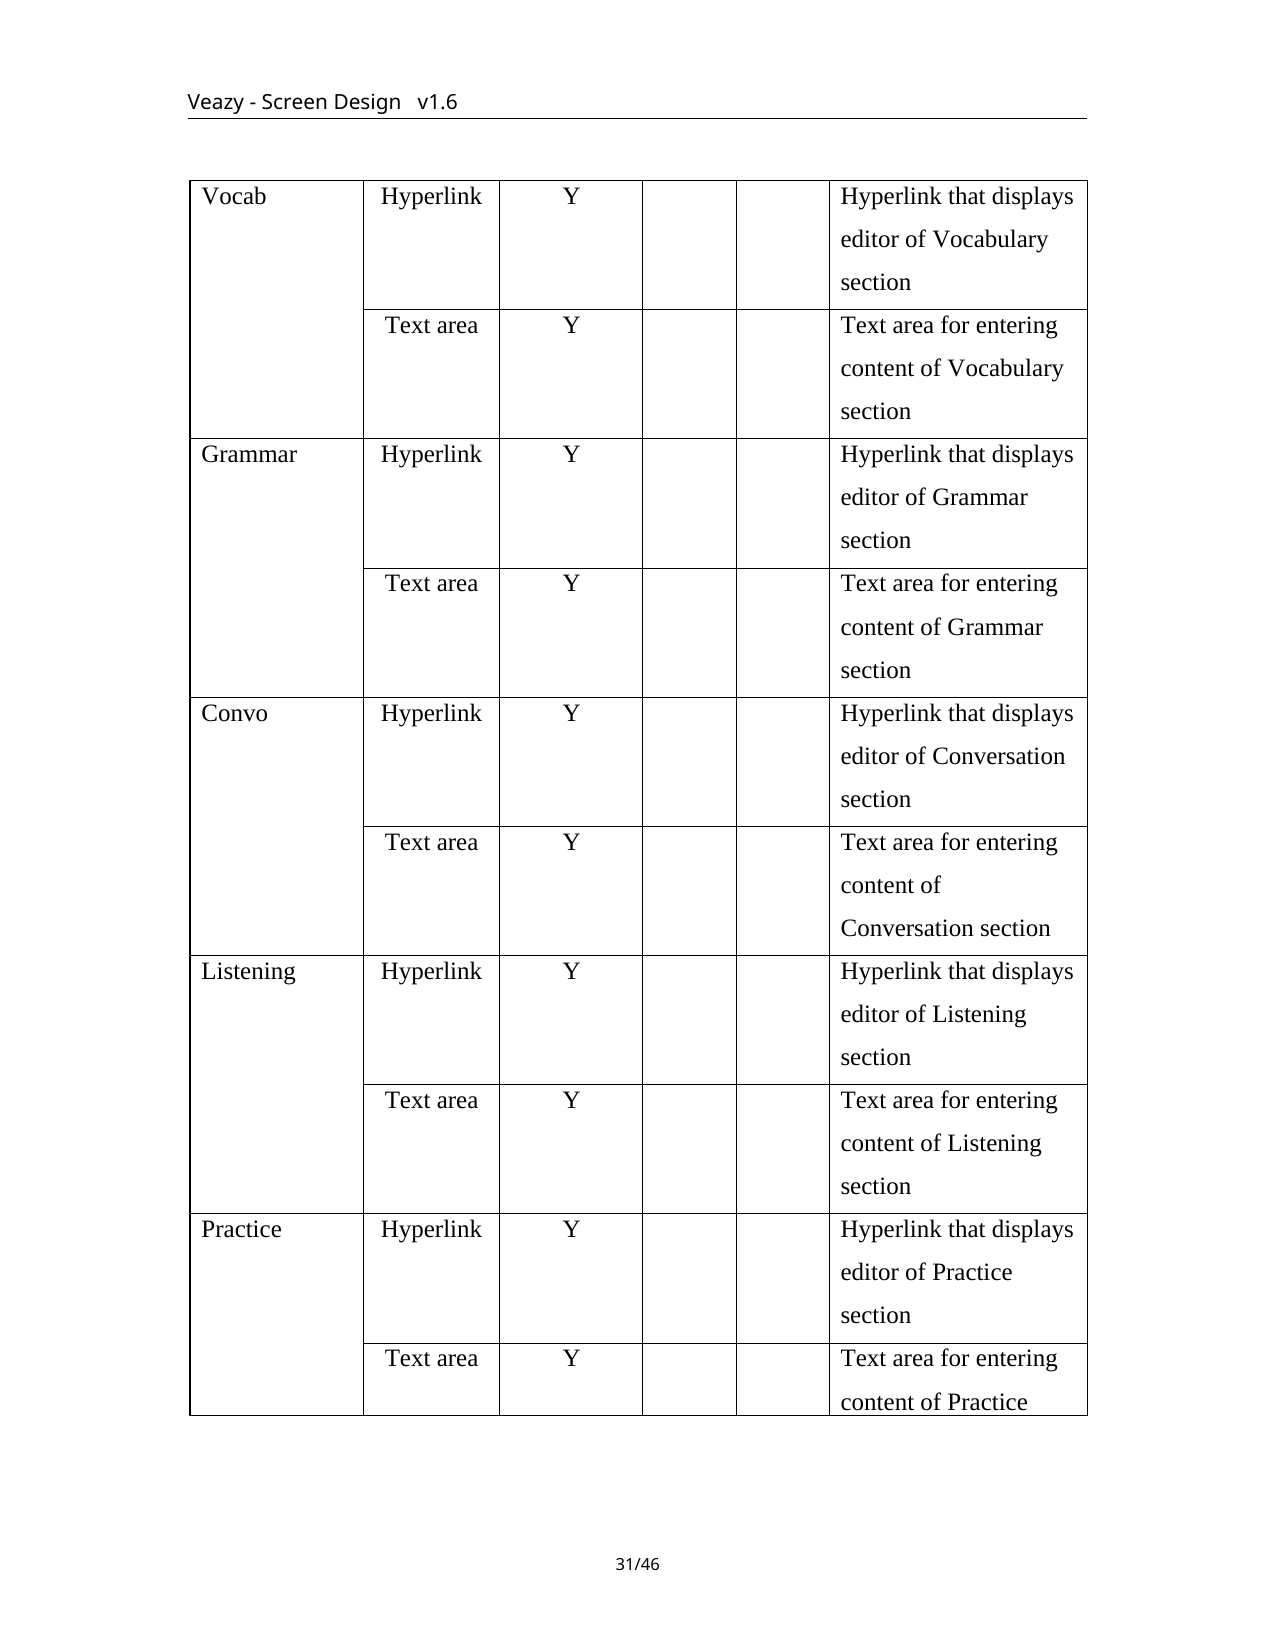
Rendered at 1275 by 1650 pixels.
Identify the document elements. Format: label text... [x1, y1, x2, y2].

table_cell Y [500, 827, 642, 955]
table_cell Listening [191, 956, 363, 1213]
table_cell [737, 310, 829, 438]
table_cell [643, 827, 736, 955]
table_cell Y [500, 956, 642, 1084]
table_cell [643, 569, 736, 697]
table_cell Text area [364, 1085, 499, 1213]
table_cell Grammar [191, 439, 363, 697]
table_cell Hyperlink [364, 956, 499, 1084]
table_cell Text area [364, 569, 499, 697]
table_cell Hyperlink that displays editor of Listening section [830, 956, 1087, 1084]
table_cell Y [500, 439, 642, 567]
table_cell Text area for entering content of Listening section [830, 1085, 1087, 1213]
table_cell [737, 439, 829, 567]
table_cell Hyperlink [364, 439, 499, 567]
table_cell Y [500, 310, 642, 438]
table_cell Hyperlink that displays editor of Practice section [830, 1214, 1087, 1342]
table_cell Y [500, 569, 642, 697]
table_cell Hyperlink that displays editor of Conversation section [830, 698, 1087, 826]
table_cell [737, 1085, 829, 1213]
table_cell [737, 698, 829, 826]
table_cell Y [500, 1085, 642, 1213]
table_cell Hyperlink that displays editor of Vocabulary section [830, 181, 1087, 309]
table_cell [643, 1085, 736, 1213]
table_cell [830, 1344, 1087, 1415]
table_cell [643, 698, 736, 826]
table_cell Practice [191, 1214, 363, 1415]
table_cell [643, 1344, 736, 1415]
table_cell [643, 439, 736, 567]
table_cell Hyperlink [364, 181, 499, 309]
table_cell [737, 1214, 829, 1342]
table_cell [737, 569, 829, 697]
table_cell Text area for entering content of Vocabulary section [830, 310, 1087, 438]
table_cell Convo [191, 698, 363, 955]
table_cell [737, 1344, 829, 1415]
table_cell [643, 956, 736, 1084]
table_cell Y [500, 698, 642, 826]
table_cell Hyperlink [364, 1214, 499, 1342]
table_cell Y [500, 1214, 642, 1342]
table_cell [737, 827, 829, 955]
table_cell [643, 310, 736, 438]
table_cell [737, 181, 829, 309]
table_cell Text area for entering content of Conversation section [830, 827, 1087, 955]
table_cell [643, 1214, 736, 1342]
table_cell Hyperlink that displays editor of Grammar section [830, 439, 1087, 567]
table_cell Text area [364, 827, 499, 955]
table_cell Hyperlink [364, 698, 499, 826]
table_cell Y [500, 181, 642, 309]
table_cell Text area [364, 1344, 499, 1415]
table_cell [643, 181, 736, 309]
table_cell [737, 956, 829, 1084]
table_cell Y [500, 1344, 642, 1415]
table_cell Text area for entering content of Grammar section [830, 569, 1087, 697]
table_cell Text area [364, 310, 499, 438]
table_cell Vocab [191, 181, 363, 438]
